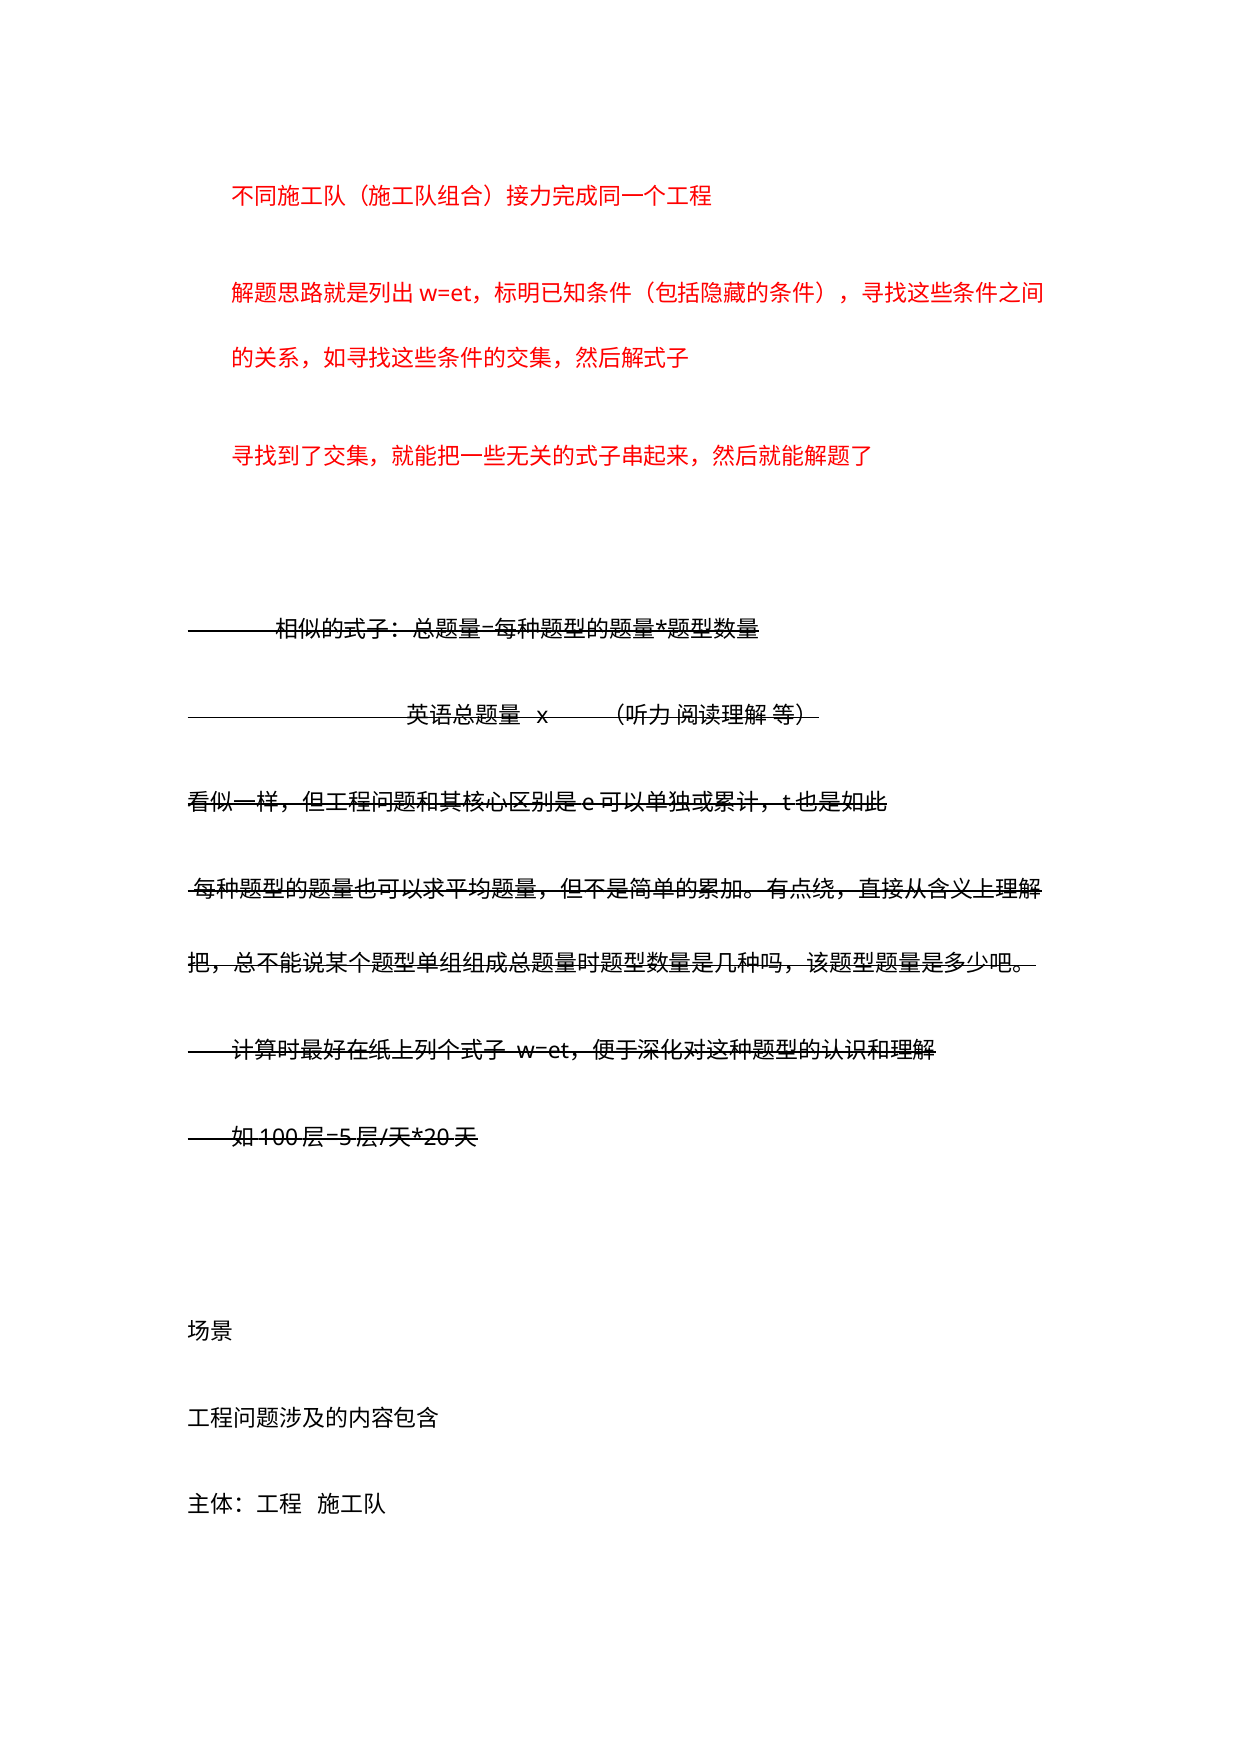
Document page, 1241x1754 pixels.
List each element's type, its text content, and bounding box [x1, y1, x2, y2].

text 主体：工程 施工队 [187, 1470, 1053, 1535]
text 相似的式子：总题量=每种题型的题量*题型数量 [187, 595, 1053, 660]
text 不同施工队（施工队组合）接力完成同一个工程 [231, 162, 1053, 227]
text 解题思路就是列出w=et，标明已知条件（包括隐藏的条件），寻找这些条件之间的关系，如寻找这些条件的交集，然后解式子 [231, 259, 1053, 389]
text 计算时最好在纸上列个式子 w=et，便于深化对这种题型的认识和理解 [187, 1016, 1053, 1081]
text 每种题型的题量也可以求平均题量，但不是简单的累加。有点绕，直接从含义上理解把，总不能说某个题型单组组成总题量时题型数量是几种吗，该题型题量是多少吧。 [187, 855, 1053, 994]
text 如100层=5层/天*20天 [187, 1103, 1053, 1168]
text 寻找到了交集，就能把一些无关的式子串起来，然后就能解题了 [231, 422, 1053, 487]
text 场景 [187, 1297, 1053, 1362]
text 看似一样，但工程问题和其核心区别是e可以单独或累计，t也是如此 [187, 768, 1053, 833]
text 工程问题涉及的内容包含 [187, 1383, 1053, 1448]
text 英语总题量 x （听力 阅读理解 等） [187, 681, 1053, 746]
